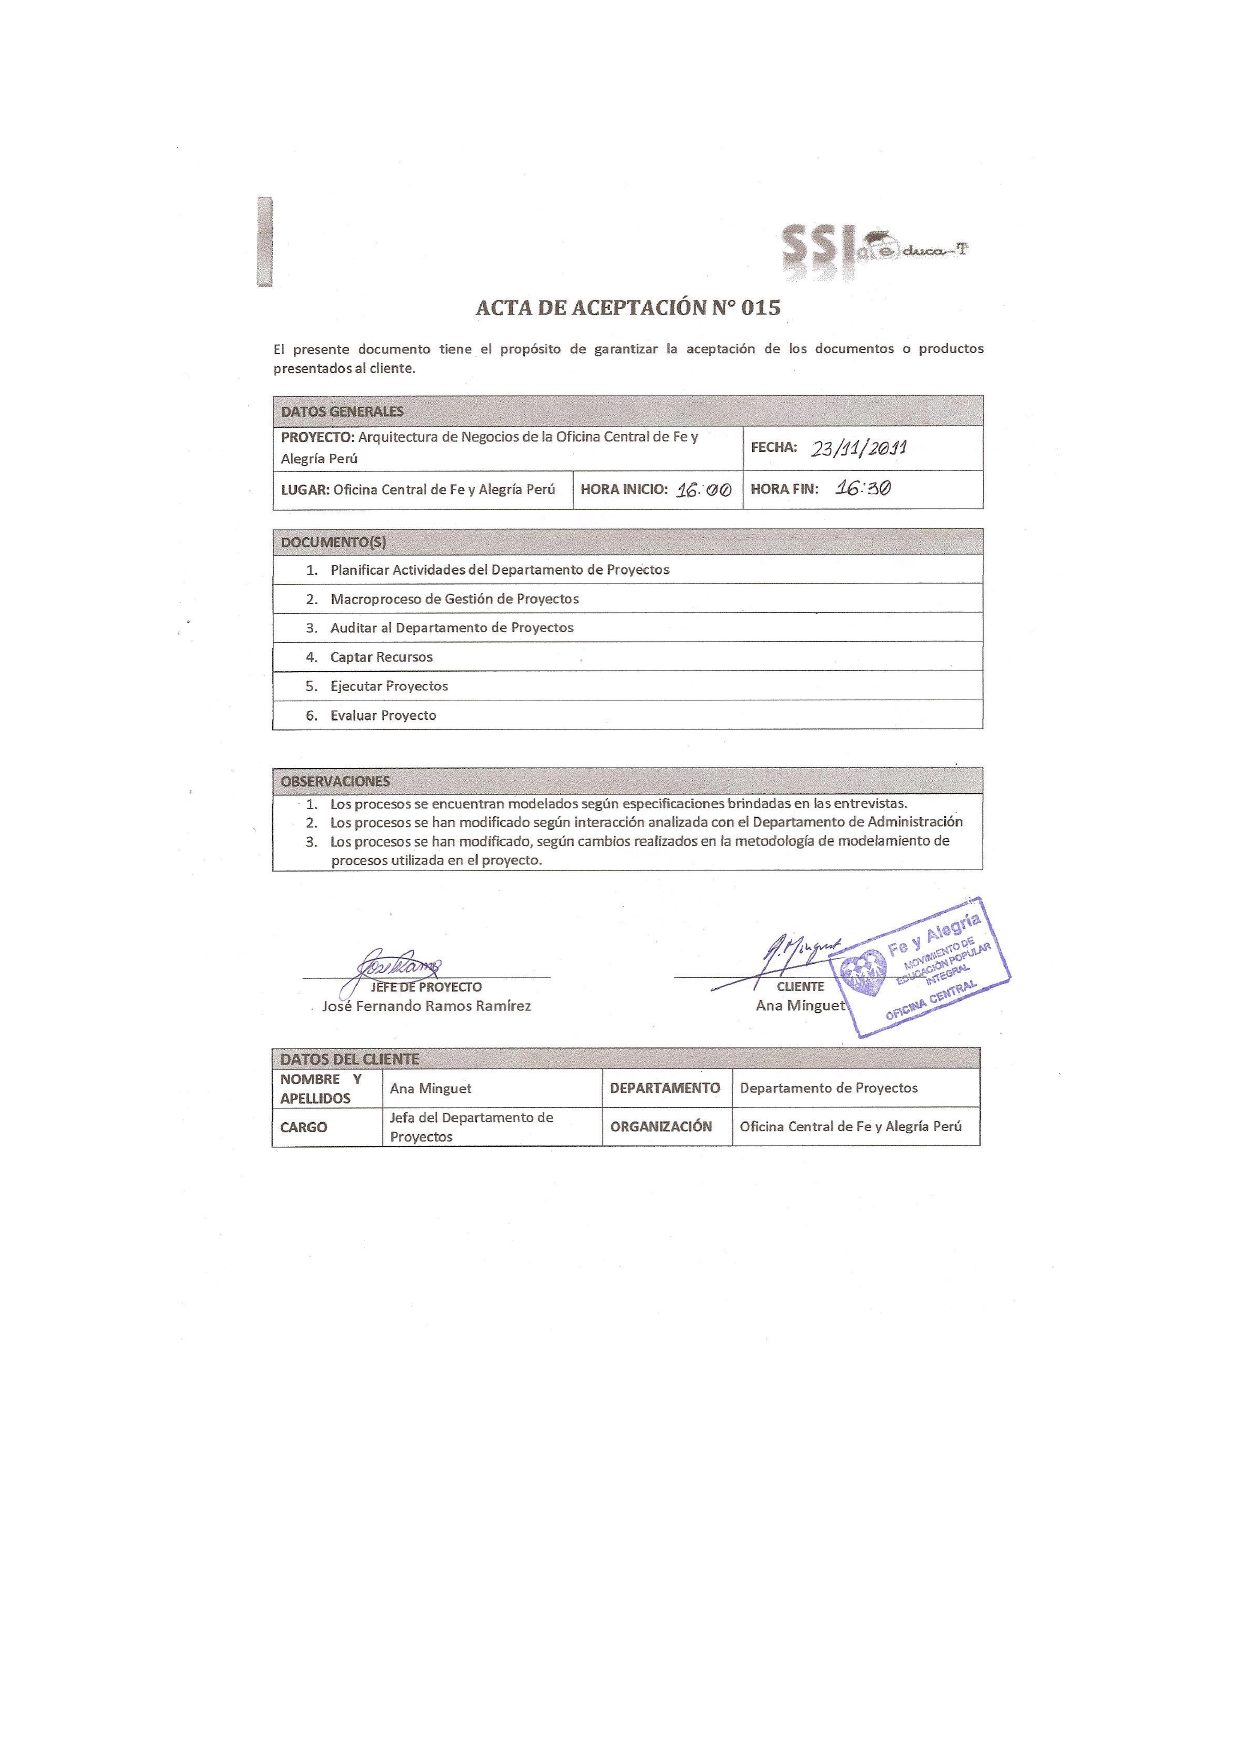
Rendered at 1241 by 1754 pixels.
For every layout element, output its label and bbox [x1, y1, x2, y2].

picture [177, 147, 1063, 1366]
